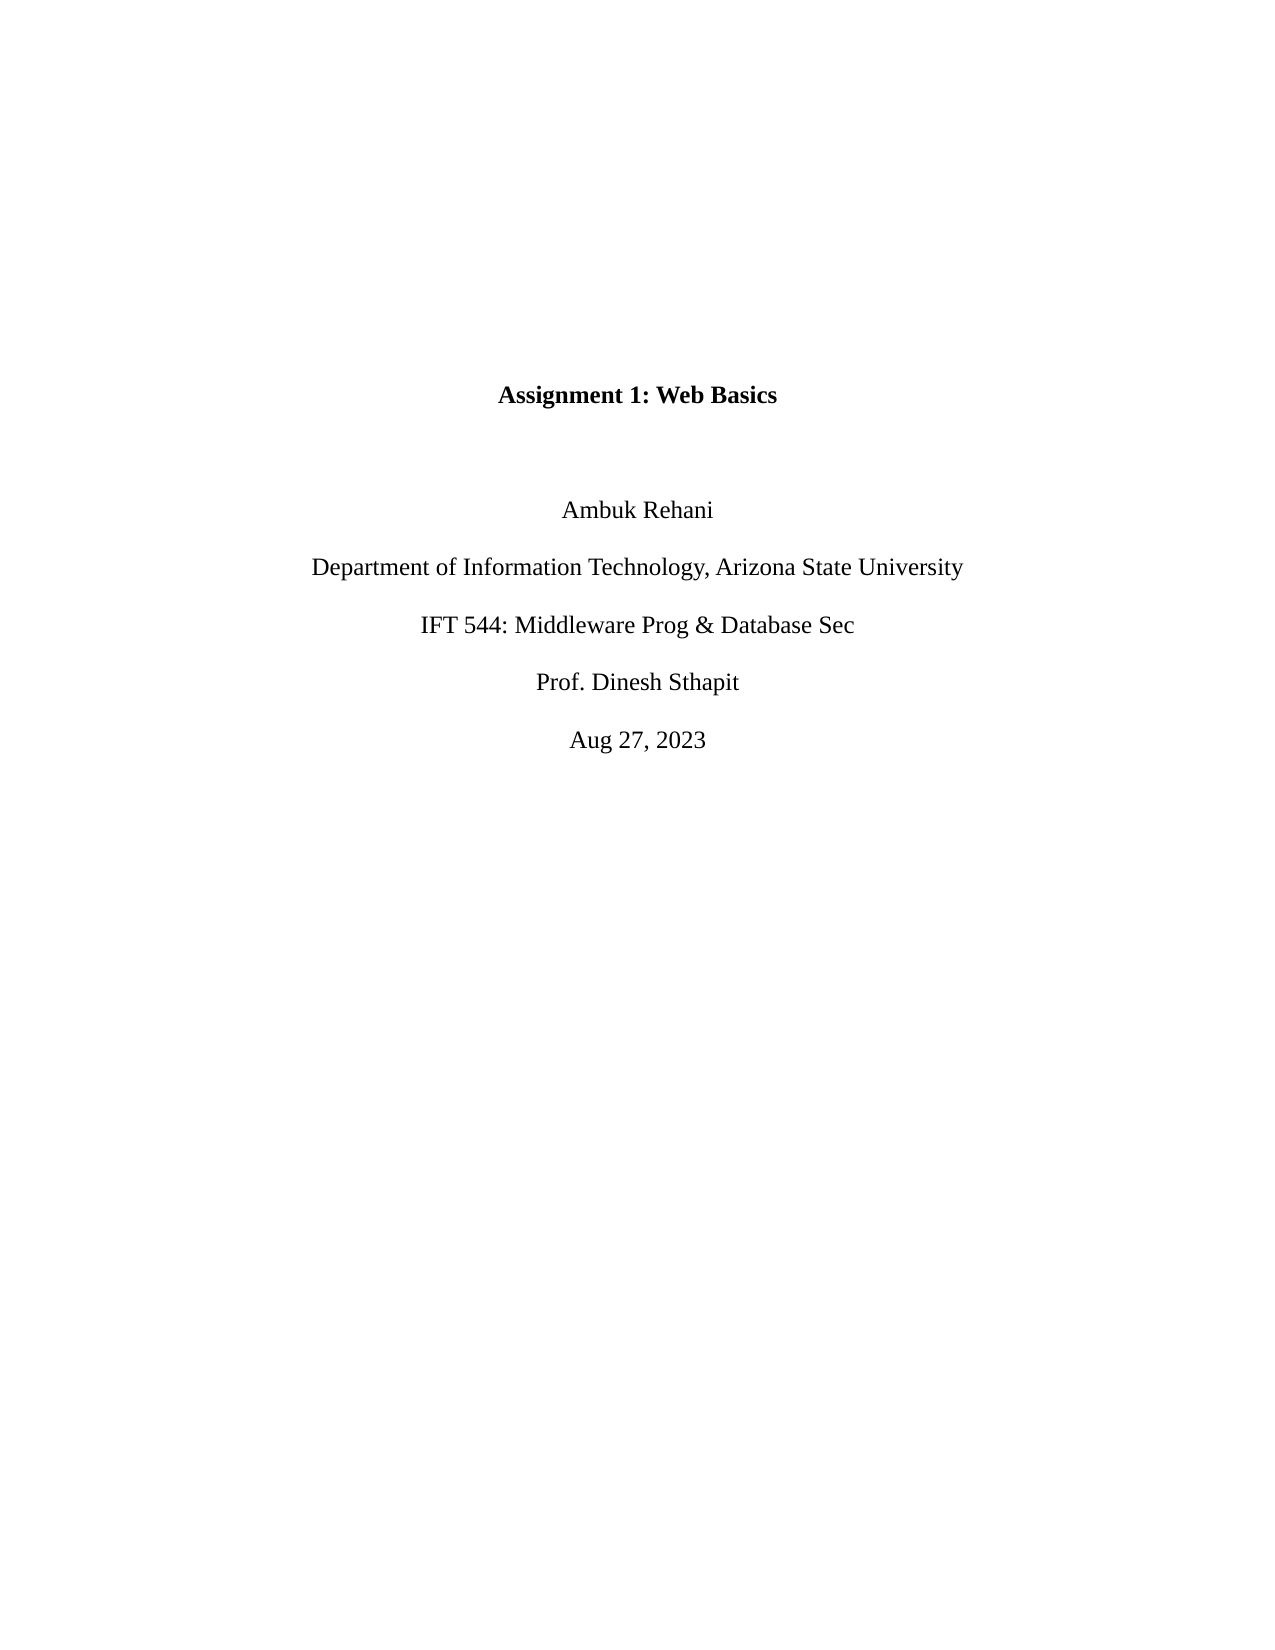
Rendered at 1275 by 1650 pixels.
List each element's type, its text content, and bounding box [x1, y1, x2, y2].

text Prof. Dinesh Sthapit [150, 667, 1125, 696]
text Department of Information Technology, Arizona State University [150, 552, 1125, 581]
text Assignment 1: Web Basics [150, 380, 1125, 409]
text Aug 27, 2023 [150, 725, 1125, 754]
text IFT 544: Middleware Prog & Database Sec [150, 610, 1125, 639]
text Ambuk Rehani [150, 495, 1125, 524]
